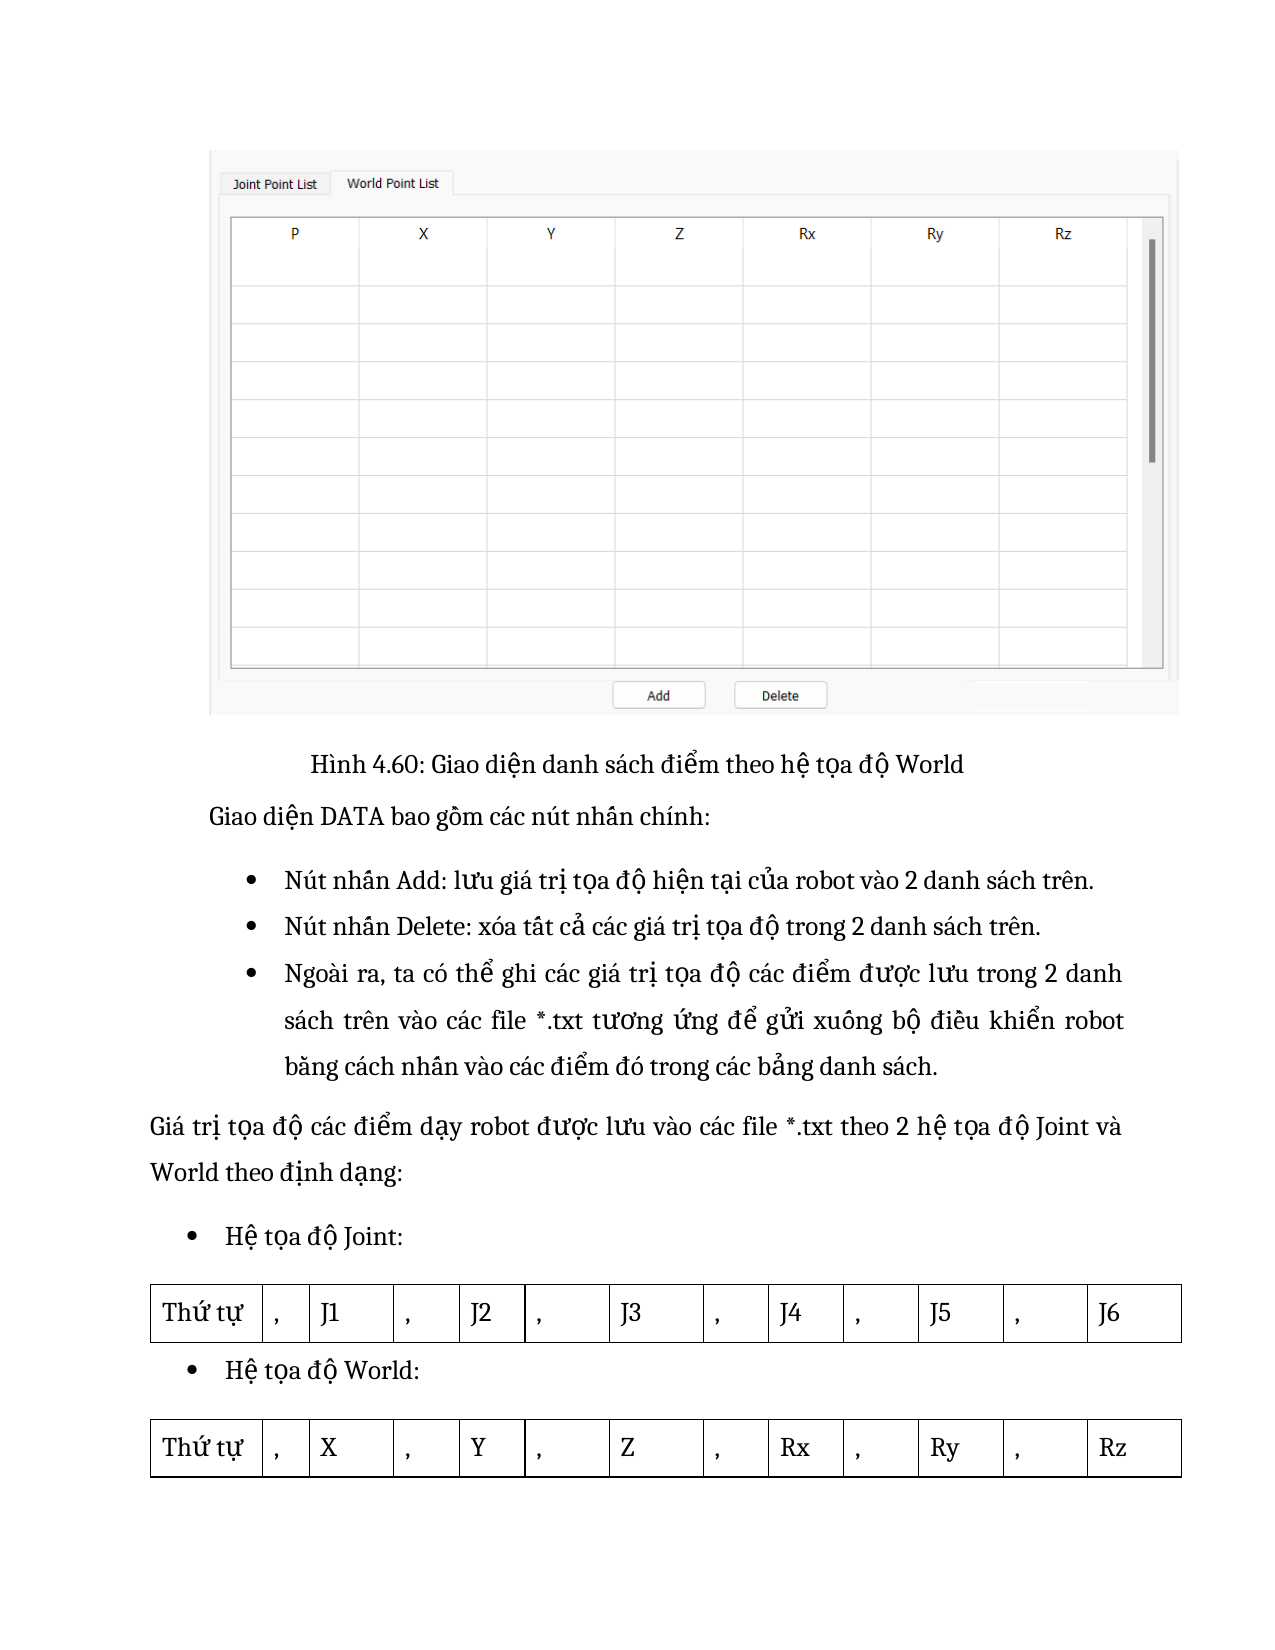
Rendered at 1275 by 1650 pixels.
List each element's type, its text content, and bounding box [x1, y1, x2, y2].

table_header Rz [1088, 1420, 1181, 1476]
table_header Thứ tự [151, 1420, 262, 1476]
text Giá trị tọa độ các điểm dạy robot được lưu vào các file *.txt theo 2 hệ tọa độ Joint và World theo định dạng: [150, 1111, 1125, 1188]
table_header J4 [769, 1285, 843, 1342]
table_header Thứ tự [151, 1285, 262, 1342]
table_header J5 [919, 1285, 1003, 1342]
picture [209, 150, 1184, 719]
table_header , [1004, 1420, 1087, 1476]
table_header , [263, 1420, 309, 1476]
table_header , [1004, 1285, 1087, 1342]
table_header J3 [610, 1285, 703, 1342]
list Hệ tọa độ Joint: [187, 1221, 1125, 1252]
table_header , [394, 1420, 459, 1476]
table_header J1 [310, 1285, 393, 1342]
table_header , [844, 1285, 918, 1342]
table_header , [844, 1420, 918, 1476]
table_header , [704, 1285, 768, 1342]
list Nút nhấn Add: lưu giá trị tọa độ hiện tại của robot vào 2 danh sách trên. [247, 865, 1125, 896]
table_header Y [460, 1420, 524, 1476]
table_header Ry [919, 1420, 1003, 1476]
table_header Z [610, 1420, 703, 1476]
table_header , [704, 1420, 768, 1476]
list Nút nhấn Delete: xóa tất cả các giá trị tọa độ trong 2 danh sách trên. [247, 911, 1125, 942]
list Hệ tọa độ World: [187, 1355, 1125, 1386]
table_header X [310, 1420, 393, 1476]
table_header Rx [769, 1420, 843, 1476]
table_header , [263, 1285, 309, 1342]
list Ngoài ra, ta có thể ghi các giá trị tọa độ các điểm được lưu trong 2 danh sách trên vào các file *.txt tương ứng để gửi xuống bộ điều khiển robot bằng cách nhấn vào các điểm đó trong các bảng danh sách. [247, 958, 1125, 1082]
table_header , [526, 1420, 609, 1476]
table_header , [394, 1285, 459, 1342]
table_header J2 [460, 1285, 524, 1342]
table_header J6 [1088, 1285, 1181, 1342]
table_header , [526, 1285, 609, 1342]
text Giao diện DATA bao gồm các nút nhấn chính: [150, 801, 1125, 832]
